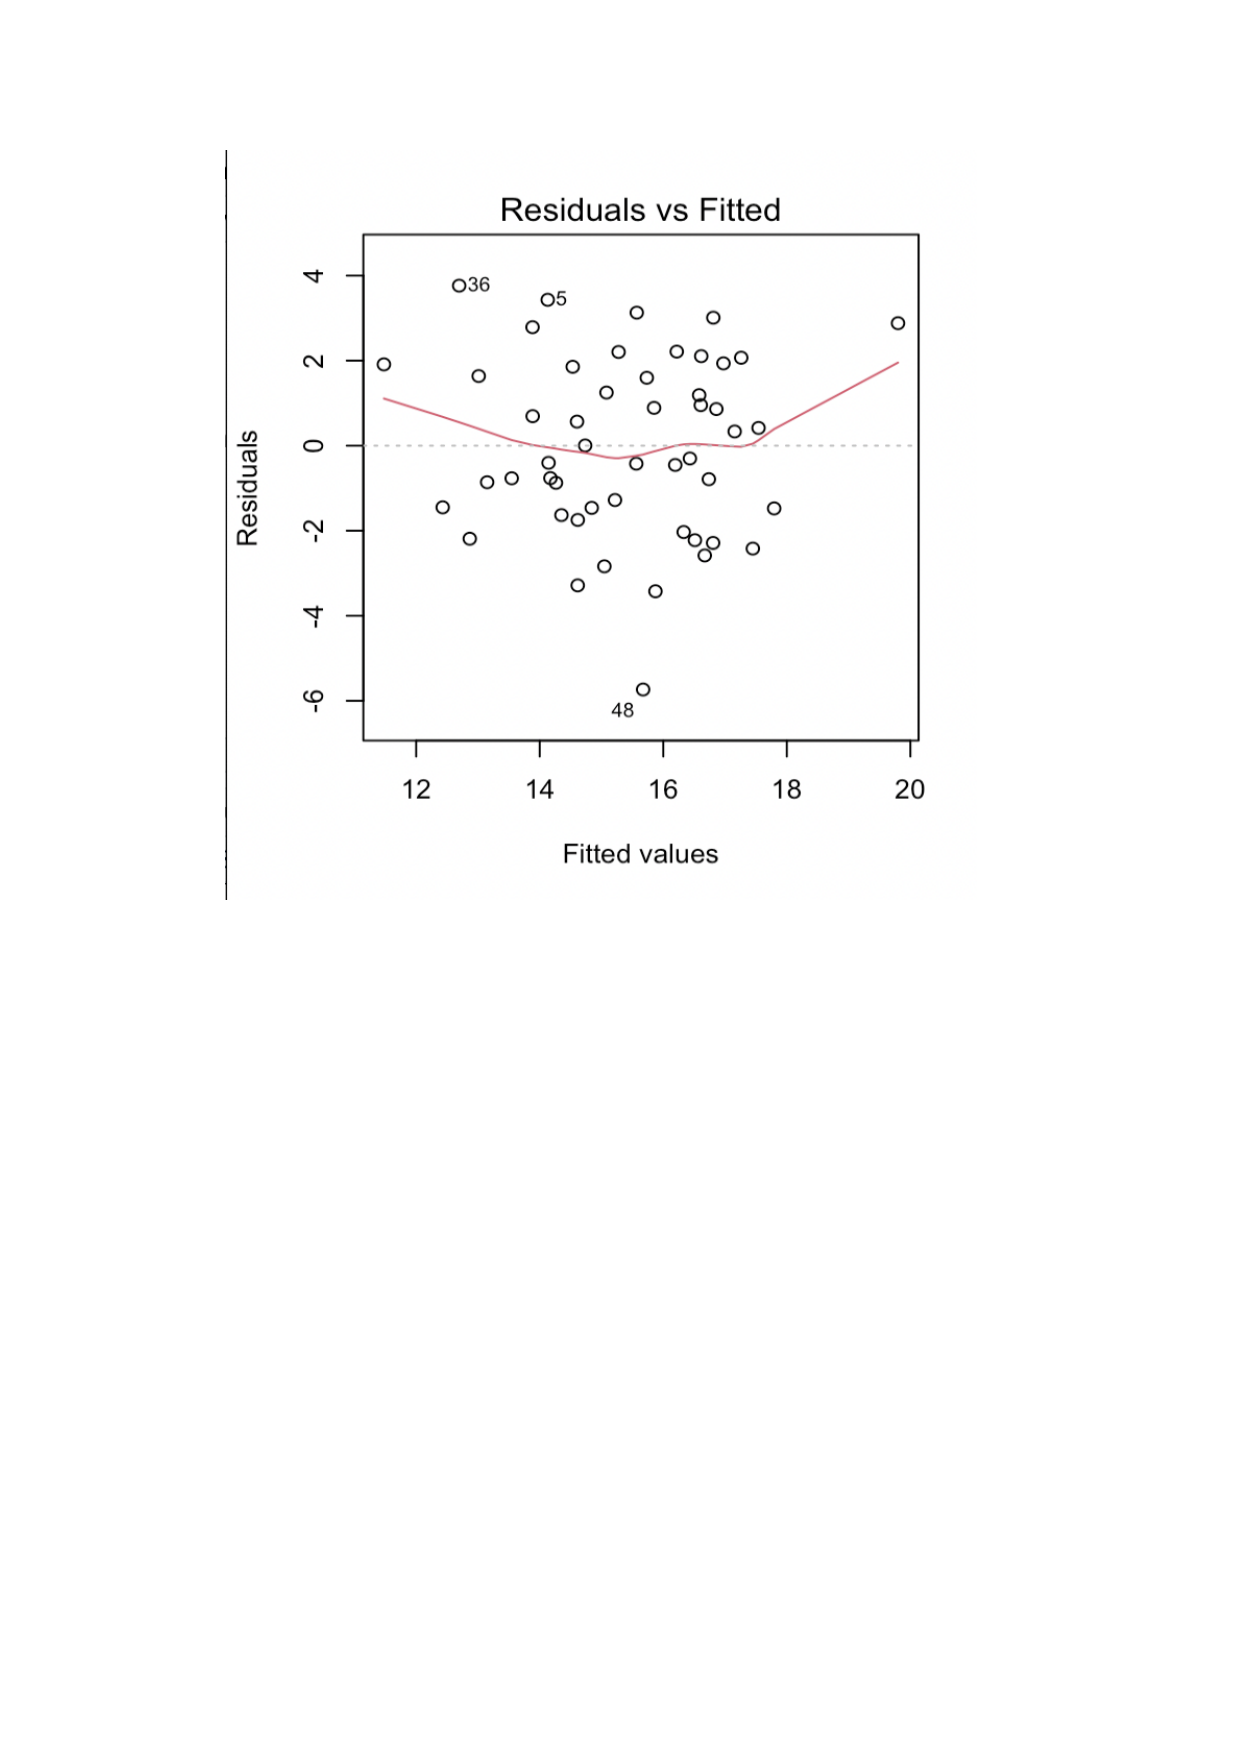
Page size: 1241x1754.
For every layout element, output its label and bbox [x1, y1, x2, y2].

picture [225, 150, 978, 900]
